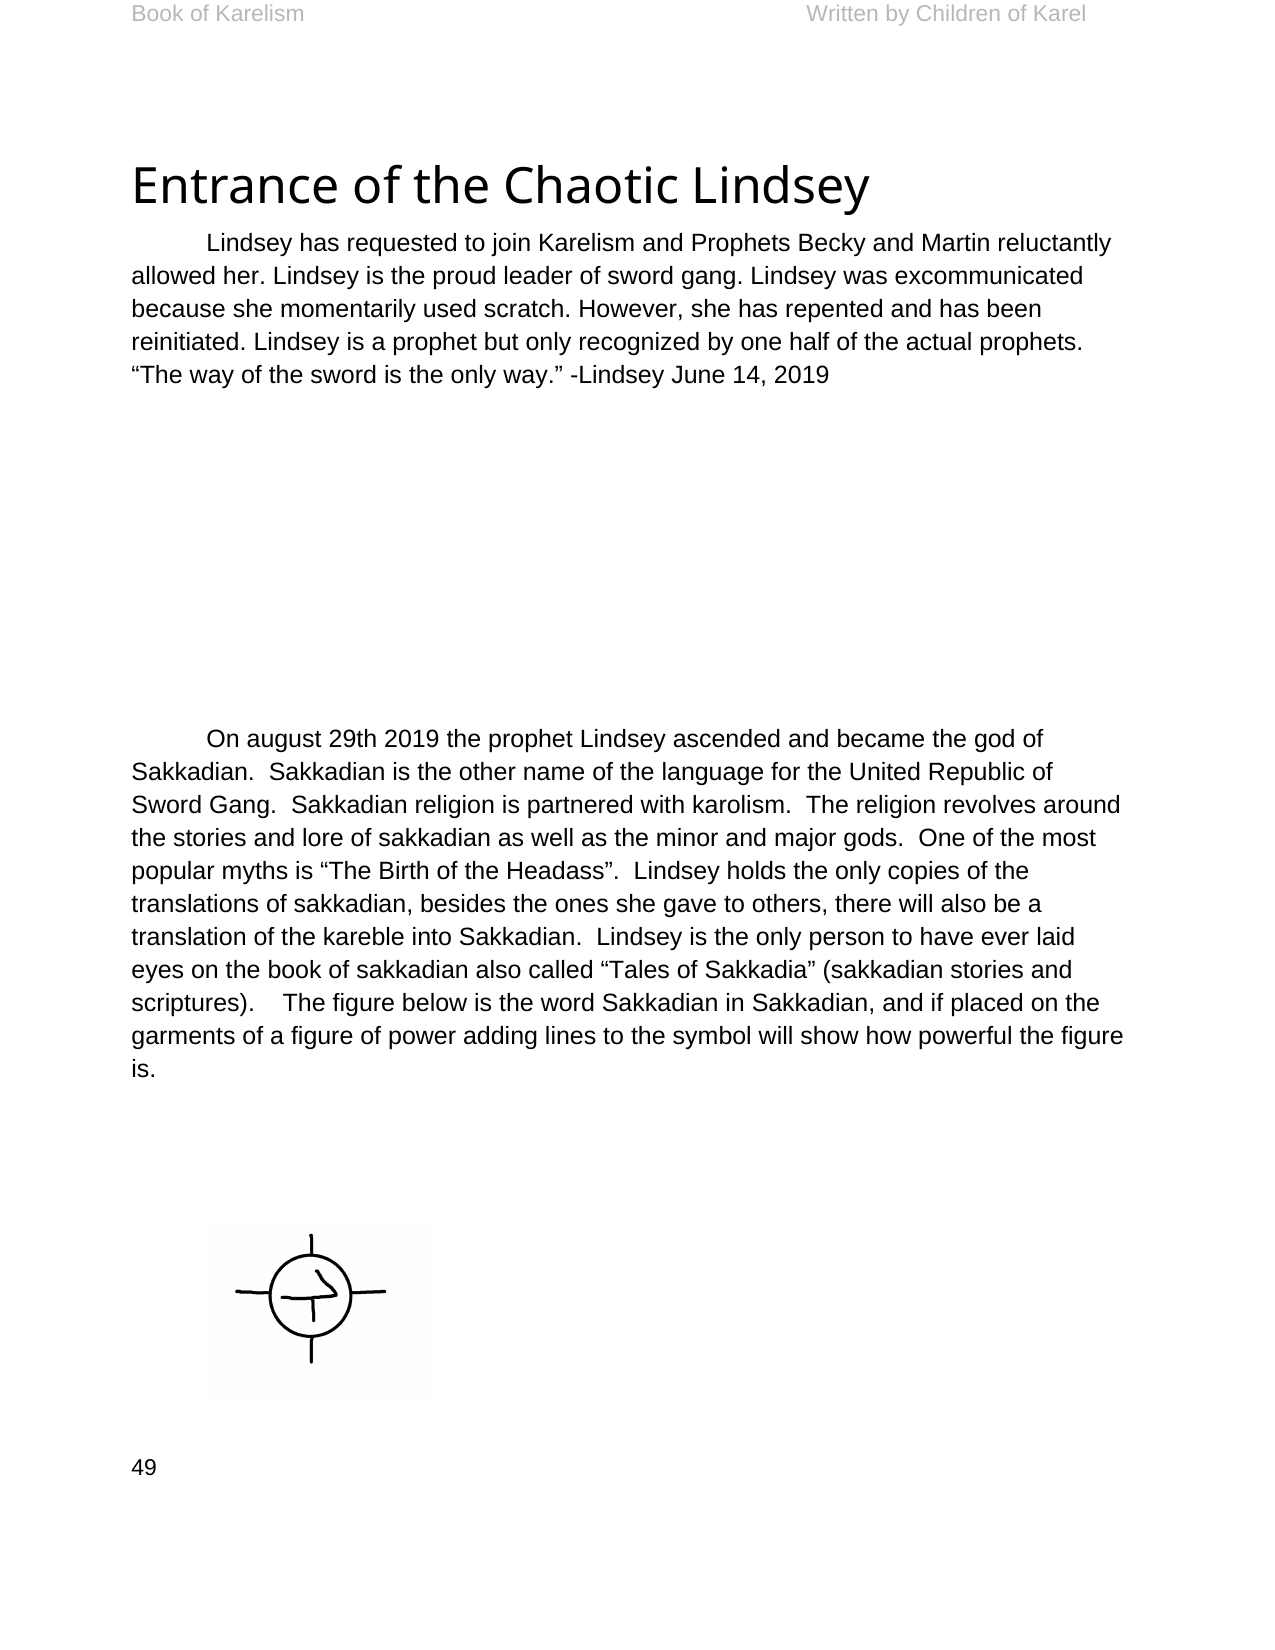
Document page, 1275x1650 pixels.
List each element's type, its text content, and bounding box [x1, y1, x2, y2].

text Lindsey has requested to join Karelism and Prophets Becky and Martin reluctantly allowed her. Lindsey is the proud leader of sword gang. Lindsey was excommunicated because she momentarily used scratch. However, she has repented and has been reinitiated. Lindsey is a prophet but only recognized by one half of the actual prophets. “The way of the sword is the only way.” -Lindsey June 14, 2019 [131, 228, 1125, 389]
picture [206, 1218, 436, 1401]
text Entrance of the Chaotic Lindsey [131, 150, 1125, 218]
text On august 29th 2019 the prophet Lindsey ascended and became the god of Sakkadian. Sakkadian is the other name of the language for the United Republic of Sword Gang. Sakkadian religion is partnered with karolism. The religion revolves around the stories and lore of sakkadian as well as the minor and major gods. One of the most popular myths is “The Birth of the Headass”. Lindsey holds the only copies of the translations of sakkadian, besides the ones she gave to others, there will also be a translation of the kareble into Sakkadian. Lindsey is the only person to have ever laid eyes on the book of sakkadian also called “Tales of Sakkadia” (sakkadian stories and scriptures). The figure below is the word Sakkadian in Sakkadian, and if placed on the garments of a figure of power adding lines to the symbol will show how powerful the figure is. [131, 724, 1125, 1083]
